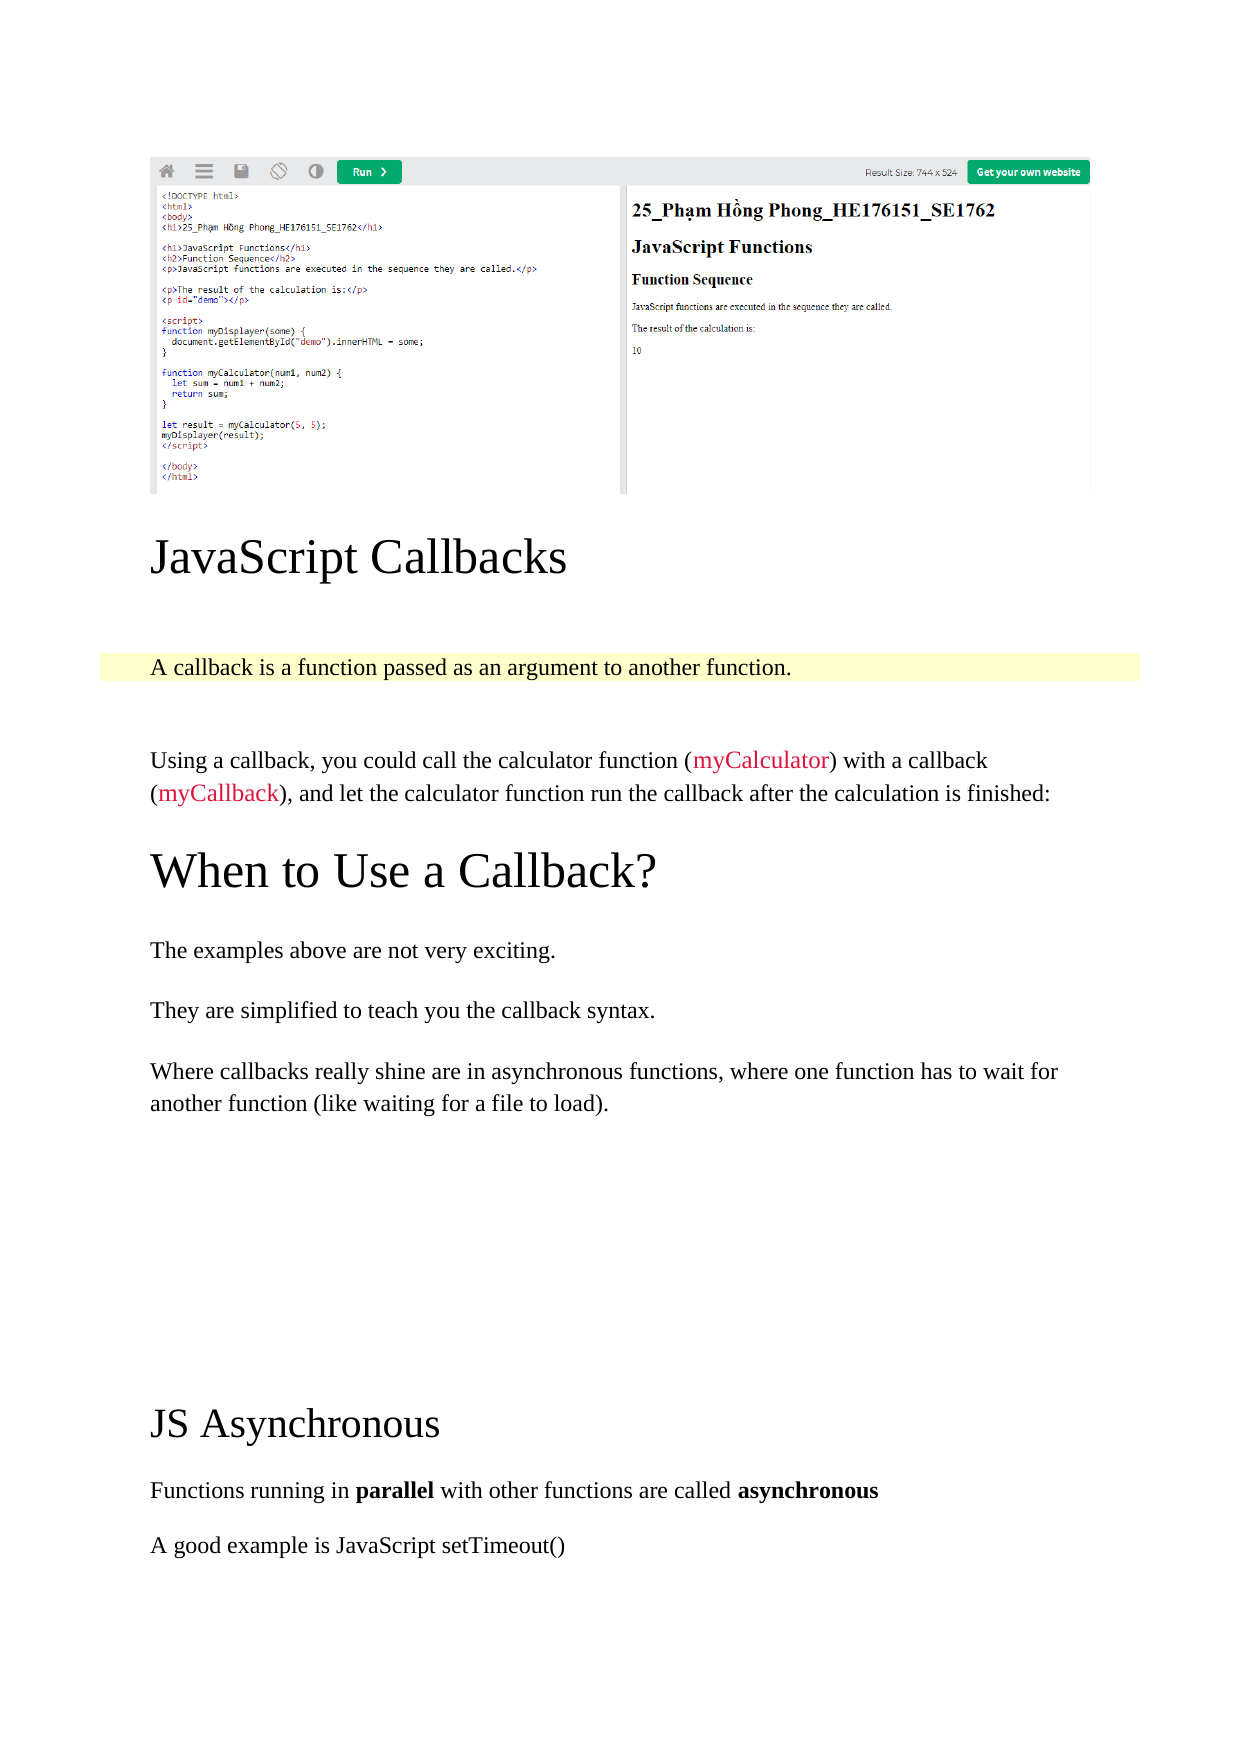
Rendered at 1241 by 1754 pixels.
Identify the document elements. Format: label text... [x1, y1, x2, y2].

picture [150, 150, 1091, 494]
subtitle JavaScript Callbacks [150, 527, 1090, 584]
text The examples above are not very exciting. [150, 936, 1090, 963]
text Functions running in parallel with other functions are called asynchronous [150, 1476, 1090, 1504]
text Using a callback, you could call the calculator function (myCalculator) with a callback (myCallback), and let the calculator function run the callback after the calculation is finished: [150, 745, 1090, 807]
subtitle When to Use a Callback? [150, 841, 1090, 898]
text Where callbacks really shine are in asynchronous functions, where one function has to wait for another function (like waiting for a file to load). [150, 1057, 1090, 1117]
text A good example is JavaScript setTimeout() [150, 1531, 1090, 1558]
subtitle JS Asynchronous [150, 1398, 1090, 1446]
text A callback is a function passed as an argument to another function. [100, 653, 1140, 681]
text They are simplified to teach you the callback syntax. [150, 997, 1090, 1024]
